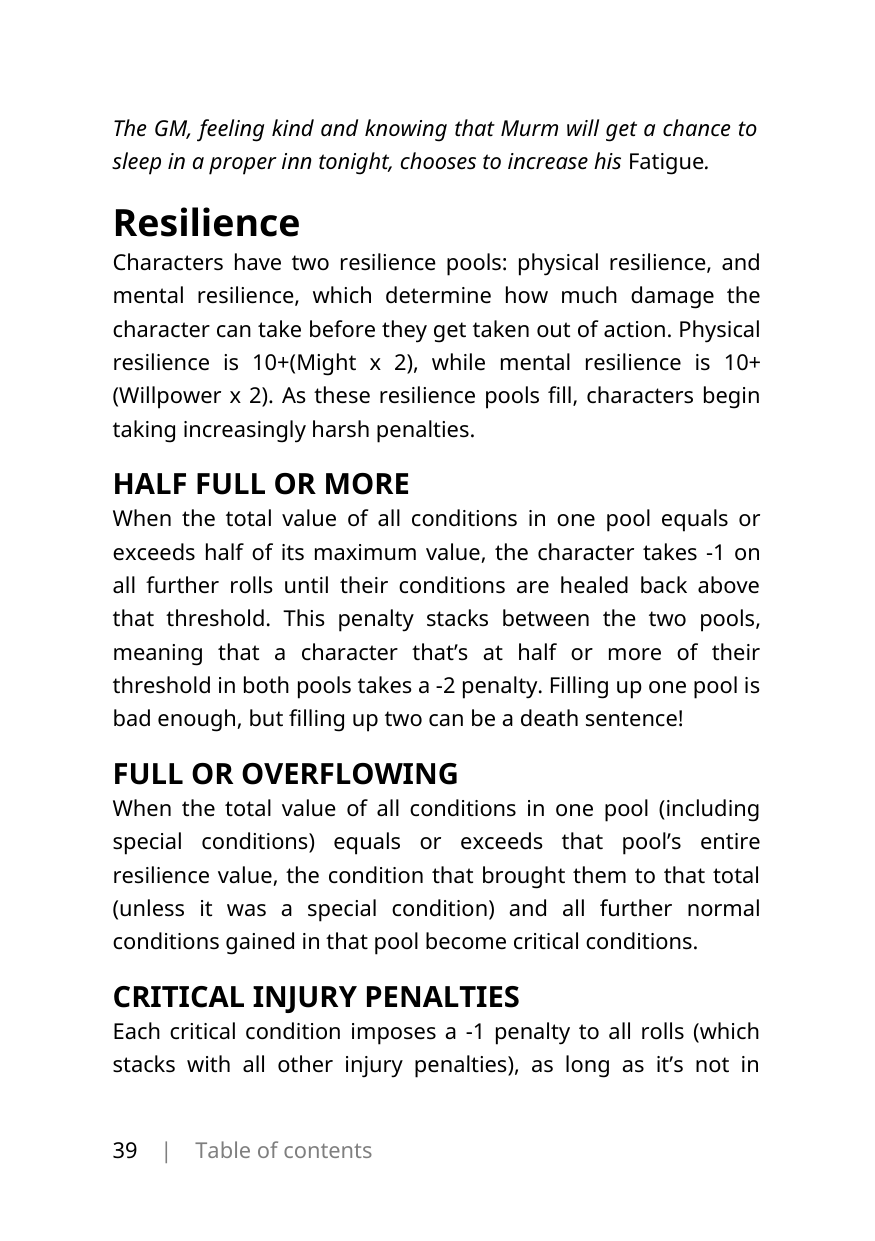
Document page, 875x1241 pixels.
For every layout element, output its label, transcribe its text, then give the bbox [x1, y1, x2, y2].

subtitle Half full or more [112, 463, 762, 503]
subtitle Full or overflowing [112, 753, 762, 793]
text Characters have two resilience pools: physical resilience, and mental resilience, which determine how much damage the character can take before they get taken out of action. Physical resilience is 10+(Might x 2), while mental resilience is 10+(Willpower x 2). As these resilience pools fill, characters begin taking increasingly harsh penalties. [112, 247, 762, 443]
text The GM, feeling kind and knowing that Murm will get a chance to sleep in a proper inn tonight, chooses to increase his Fatigue. [112, 112, 762, 176]
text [112, 1016, 762, 1079]
subtitle Critical injury penalties [112, 976, 762, 1016]
text When the total value of all conditions in one pool equals or exceeds half of its maximum value, the character takes -1 on all further rolls until their conditions are healed back above that threshold. This penalty stacks between the two pools, meaning that a character that’s at half or more of their threshold in both pools takes a -2 penalty. Filling up one pool is bad enough, but filling up two can be a death sentence! [112, 503, 762, 733]
text When the total value of all conditions in one pool (including special conditions) equals or exceeds that pool’s entire resilience value, the condition that brought them to that total (unless it was a special condition) and all further normal conditions gained in that pool become critical conditions. [112, 793, 762, 956]
subtitle Resilience [112, 196, 762, 247]
